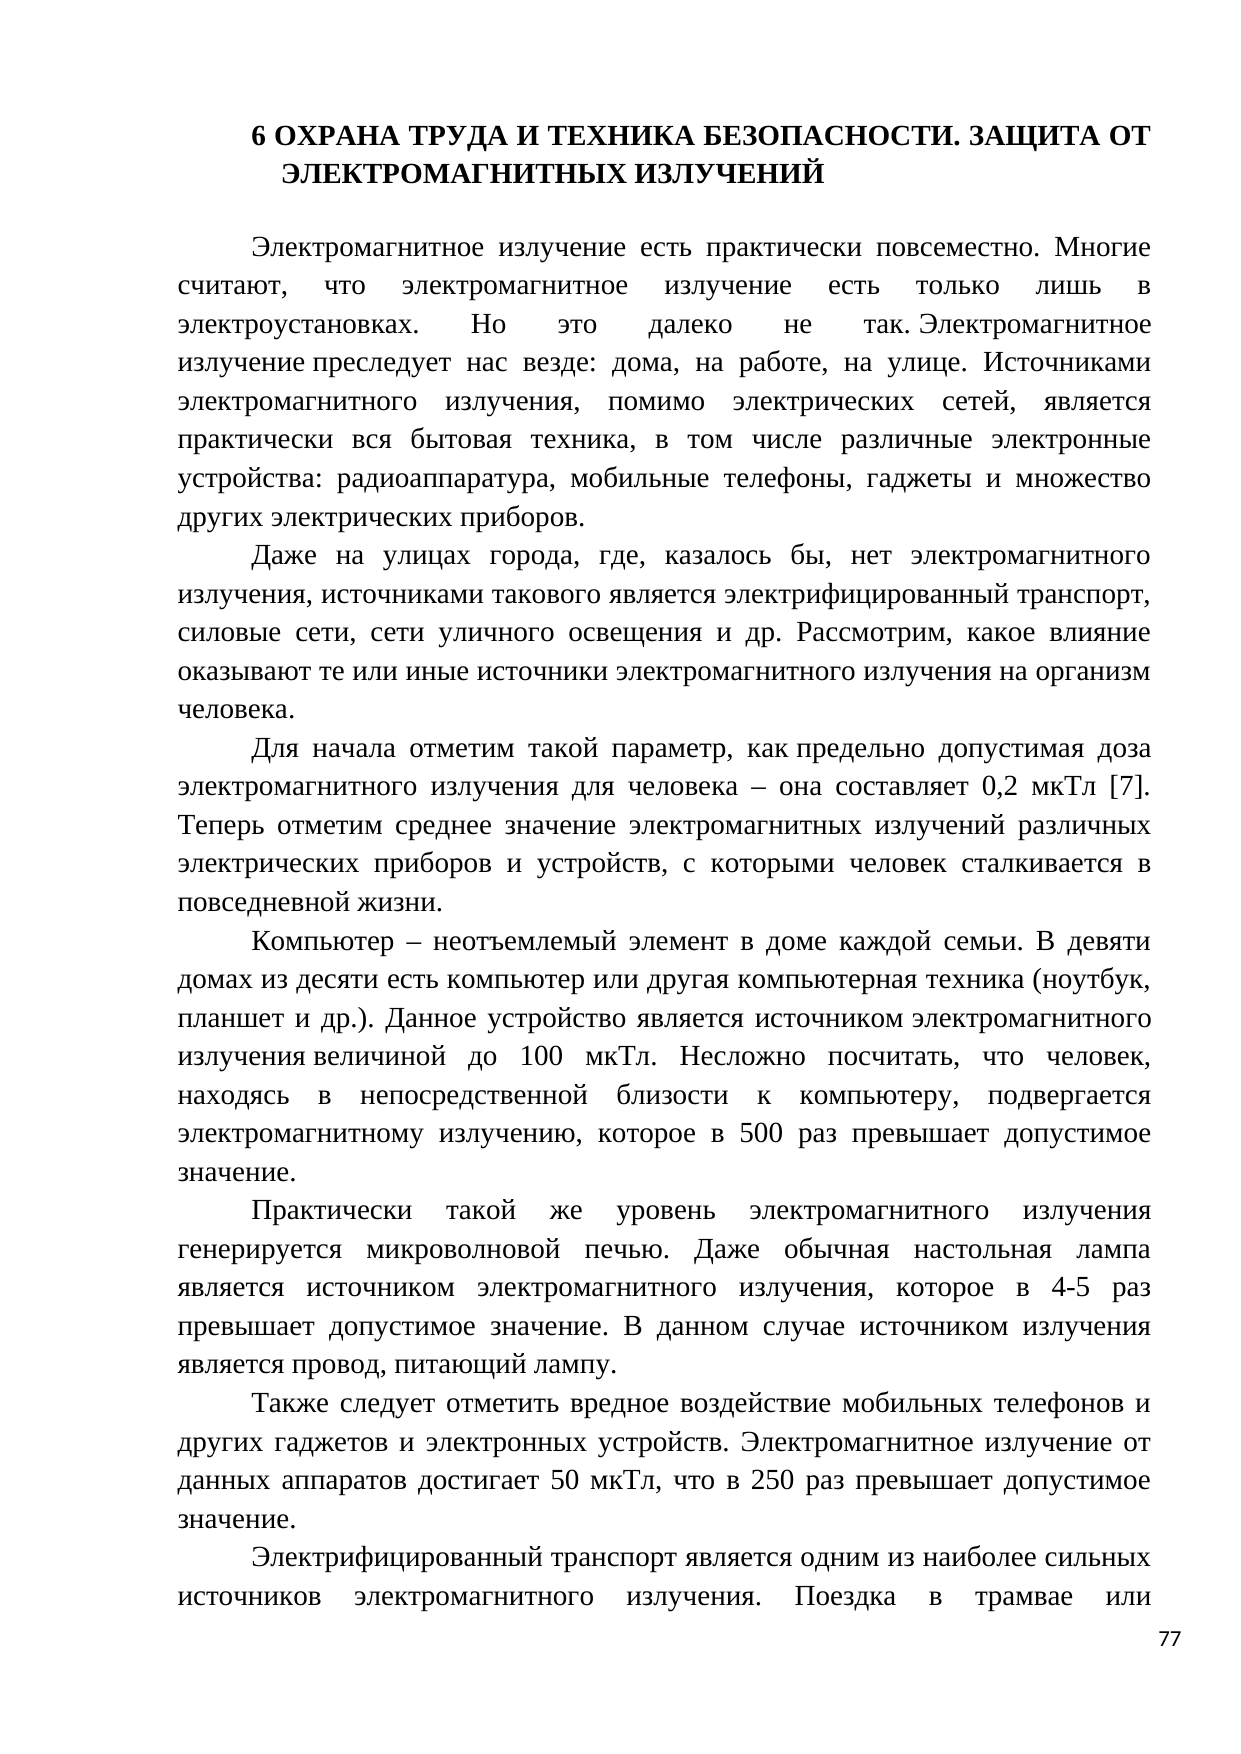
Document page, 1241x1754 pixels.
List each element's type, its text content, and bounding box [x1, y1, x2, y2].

text Даже на улицах города, где, казалось бы, нет электромагнитного излучения, источниками такового является электрифицированный транспорт, силовые сети, сети уличного освещения и др. Рассмотрим, какое влияние оказывают те или иные источники электромагнитного излучения на организм человека. [177, 537, 1152, 725]
text Практически такой же уровень электромагнитного излучения генерируется микроволновой печью. Даже обычная настольная лампа является источником электромагнитного излучения, которое в 4-5 раз превышает допустимое значение. В данном случае источником излучения является провод, питающий лампу. [177, 1192, 1152, 1380]
text Также следует отметить вредное воздействие мобильных телефонов и других гаджетов и электронных устройств. Электромагнитное излучение от данных аппаратов достигает 50 мкТл, что в 250 раз превышает допустимое значение. [177, 1385, 1152, 1534]
text Электромагнитное излучение есть практически повсеместно. Многие считают, что электромагнитное излучение есть только лишь в электроустановках. Но это далеко не так. Электромагнитное излучение преследует нас везде: дома, на работе, на улице. Источниками электромагнитного излучения, помимо электрических сетей, является практически вся бытовая техника, в том числе различные электронные устройства: радиоаппаратура, мобильные телефоны, гаджеты и множество других электрических приборов. [177, 229, 1152, 532]
text Для начала отметим такой параметр, как предельно допустимая доза электромагнитного излучения для человека – она составляет 0,2 мкТл [7]. Теперь отметим среднее значение электромагнитных излучений различных электрических приборов и устройств, с которыми человек сталкивается в повседневной жизни. [177, 730, 1152, 918]
text 6 ОХРАНА ТРУДА И ТЕХНИКА БЕЗОПАСНОСТИ. ЗАЩИТА ОТ ЭЛЕКТРОМАГНИТНЫХ ИЗЛУЧЕНИЙ [251, 118, 1152, 190]
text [177, 1539, 1152, 1611]
text Компьютер – неотъемлемый элемент в доме каждой семьи. В девяти домах из десяти есть компьютер или другая компьютерная техника (ноутбук, планшет и др.). Данное устройство является источником электромагнитного излучения величиной до 100 мкТл. Несложно посчитать, что человек, находясь в непосредственной близости к компьютеру, подвергается электромагнитному излучению, которое в 500 раз превышает допустимое значение. [177, 923, 1152, 1187]
